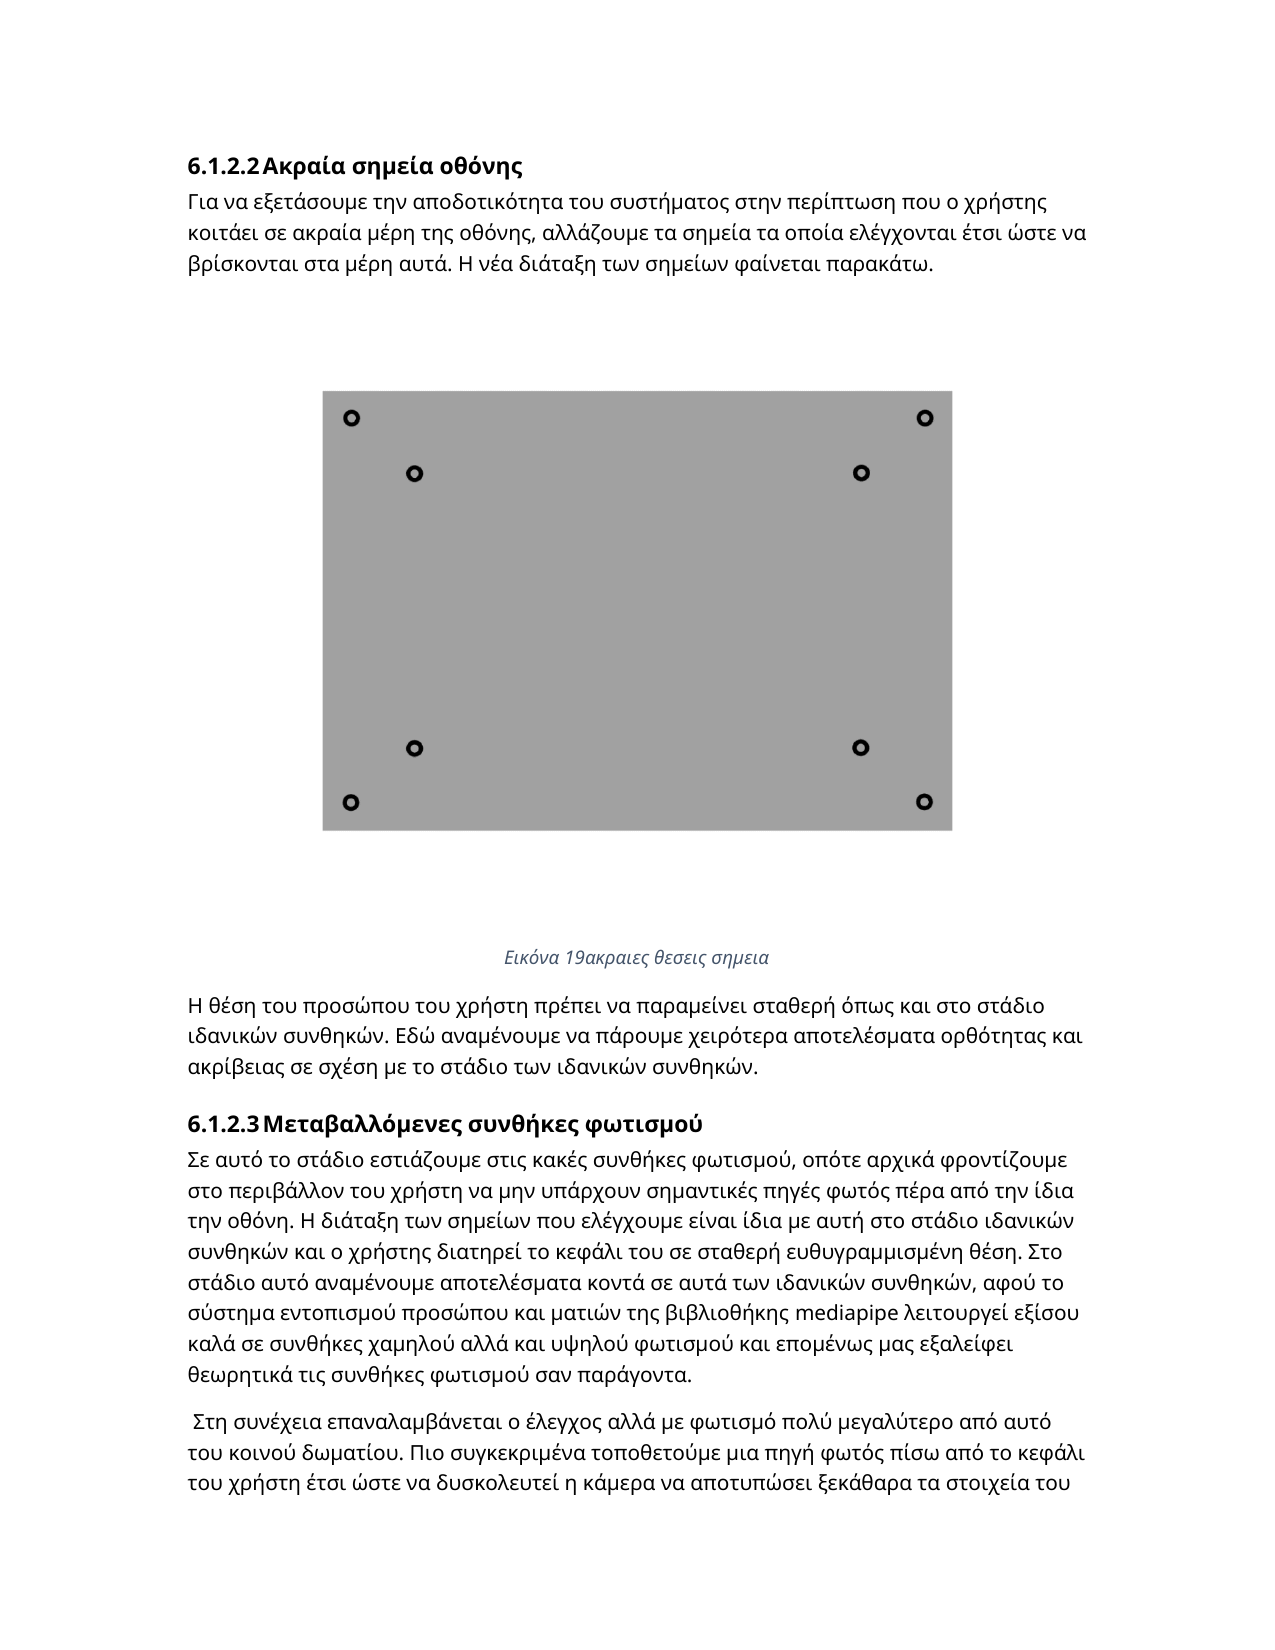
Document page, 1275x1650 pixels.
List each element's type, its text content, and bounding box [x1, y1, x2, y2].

list Μεταβαλλόμενες συνθήκες φωτισμού [187, 1108, 1087, 1139]
text Η θέση του προσώπου του χρήστη πρέπει να παραμείνει σταθερή όπως και στο στάδιο ιδανικών συνθηκών. Εδώ αναμένουμε να πάρουμε χειρότερα αποτελέσματα ορθότητας και ακρίβειας σε σχέση με το στάδιο των ιδανικών συνθηκών. [187, 991, 1087, 1081]
picture [322, 296, 953, 926]
text Για να εξετάσουμε την αποδοτικότητα του συστήματος στην περίπτωση που ο χρήστης κοιτάει σε ακραία μέρη της οθόνης, αλλάζουμε τα σημεία τα οποία ελέγχονται έτσι ώστε να βρίσκονται στα μέρη αυτά. Η νέα διάταξη των σημείων φαίνεται παρακάτω. [187, 187, 1087, 277]
text Σε αυτό το στάδιο εστιάζουμε στις κακές συνθήκες φωτισμού, οπότε αρχικά φροντίζουμε στο περιβάλλον του χρήστη να μην υπάρχουν σημαντικές πηγές φωτός πέρα από την ίδια την οθόνη. Η διάταξη των σημείων που ελέγχουμε είναι ίδια με αυτή στο στάδιο ιδανικών συνθηκών και ο χρήστης διατηρεί το κεφάλι του σε σταθερή ευθυγραμμισμένη θέση. Στο στάδιο αυτό αναμένουμε αποτελέσματα κοντά σε αυτά των ιδανικών συνθηκών, αφού το σύστημα εντοπισμού προσώπου και ματιών της βιβλιοθήκης mediapipe λειτουργεί εξίσου καλά σε συνθήκες χαμηλού αλλά και υψηλού φωτισμού και επομένως μας εξαλείφει θεωρητικά τις συνθήκες φωτισμού σαν παράγοντα. [187, 1145, 1087, 1388]
list Ακραία σημεία οθόνης [187, 150, 1087, 181]
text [187, 1407, 1087, 1497]
